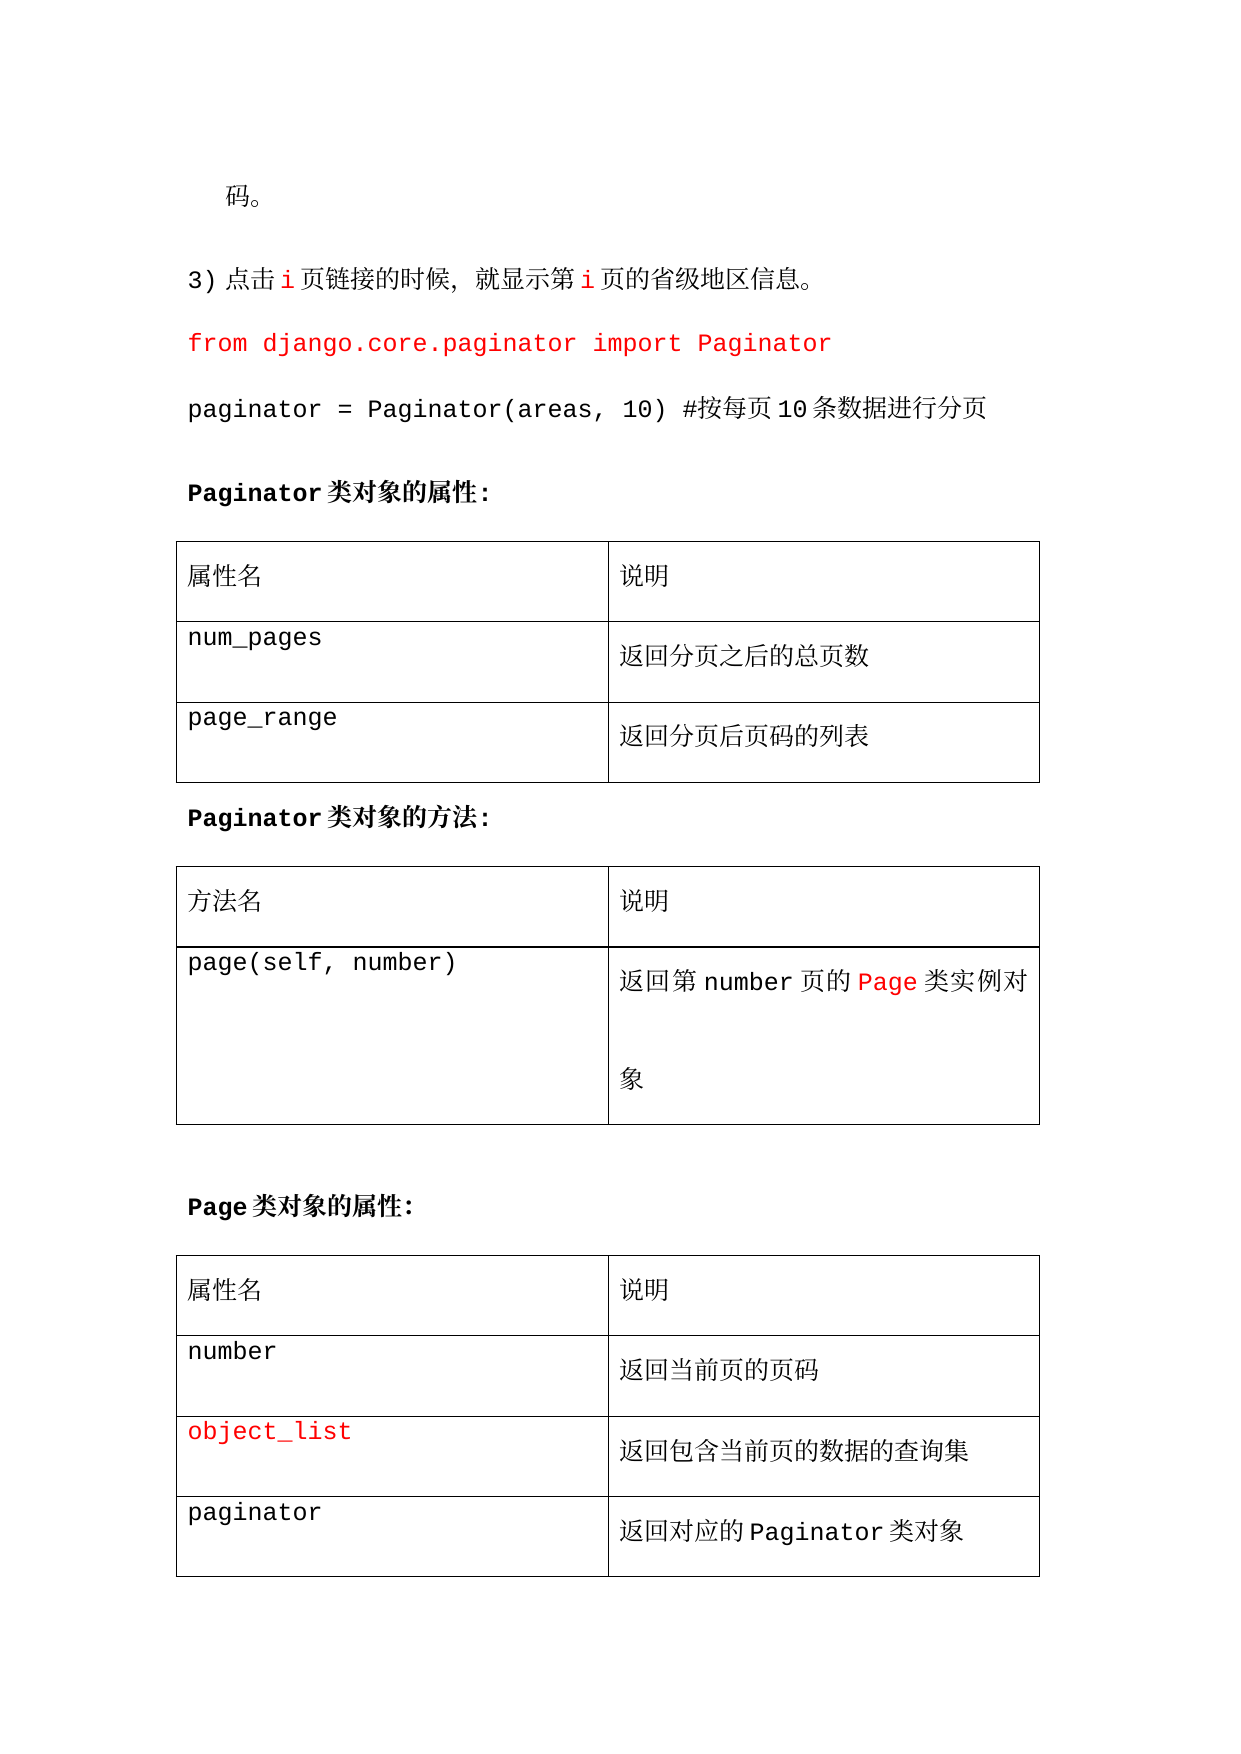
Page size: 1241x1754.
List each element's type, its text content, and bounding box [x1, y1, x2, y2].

table_header 方法名 [177, 867, 608, 946]
table_cell 返回第number页的Page类实例对象 [609, 948, 1039, 1124]
table_cell 返回分页之后的总页数 [609, 622, 1039, 702]
table_cell page(self, number) [177, 948, 608, 1124]
table_header 属性名 [177, 1256, 608, 1335]
table_cell object_list [177, 1417, 608, 1496]
list 点击i页链接的时候，就显示第i页的省级地区信息。 [187, 245, 1053, 310]
table_cell 返回分页后页码的列表 [609, 703, 1039, 782]
table_cell 返回包含当前页的数据的查询集 [609, 1417, 1039, 1496]
table_cell 返回当前页的页码 [609, 1336, 1039, 1416]
table_header 属性名 [177, 542, 608, 621]
text Paginator类对象的属性: [187, 458, 1053, 523]
table_cell page_range [177, 703, 608, 782]
table_cell num_pages [177, 622, 608, 702]
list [187, 162, 1053, 227]
table_header 说明 [609, 1256, 1039, 1335]
text Page类对象的属性： [187, 1172, 1053, 1237]
text from django.core.paginator import Paginator [187, 328, 1053, 361]
table_header 说明 [609, 542, 1039, 621]
table_cell paginator [177, 1497, 608, 1576]
text paginator = Paginator(areas, 10) #按每页10条数据进行分页 [187, 375, 1053, 440]
text Paginator类对象的方法: [187, 783, 1053, 848]
table_cell 返回对应的Paginator类对象 [609, 1497, 1039, 1576]
table_header 说明 [609, 867, 1039, 946]
table_cell number [177, 1336, 608, 1416]
